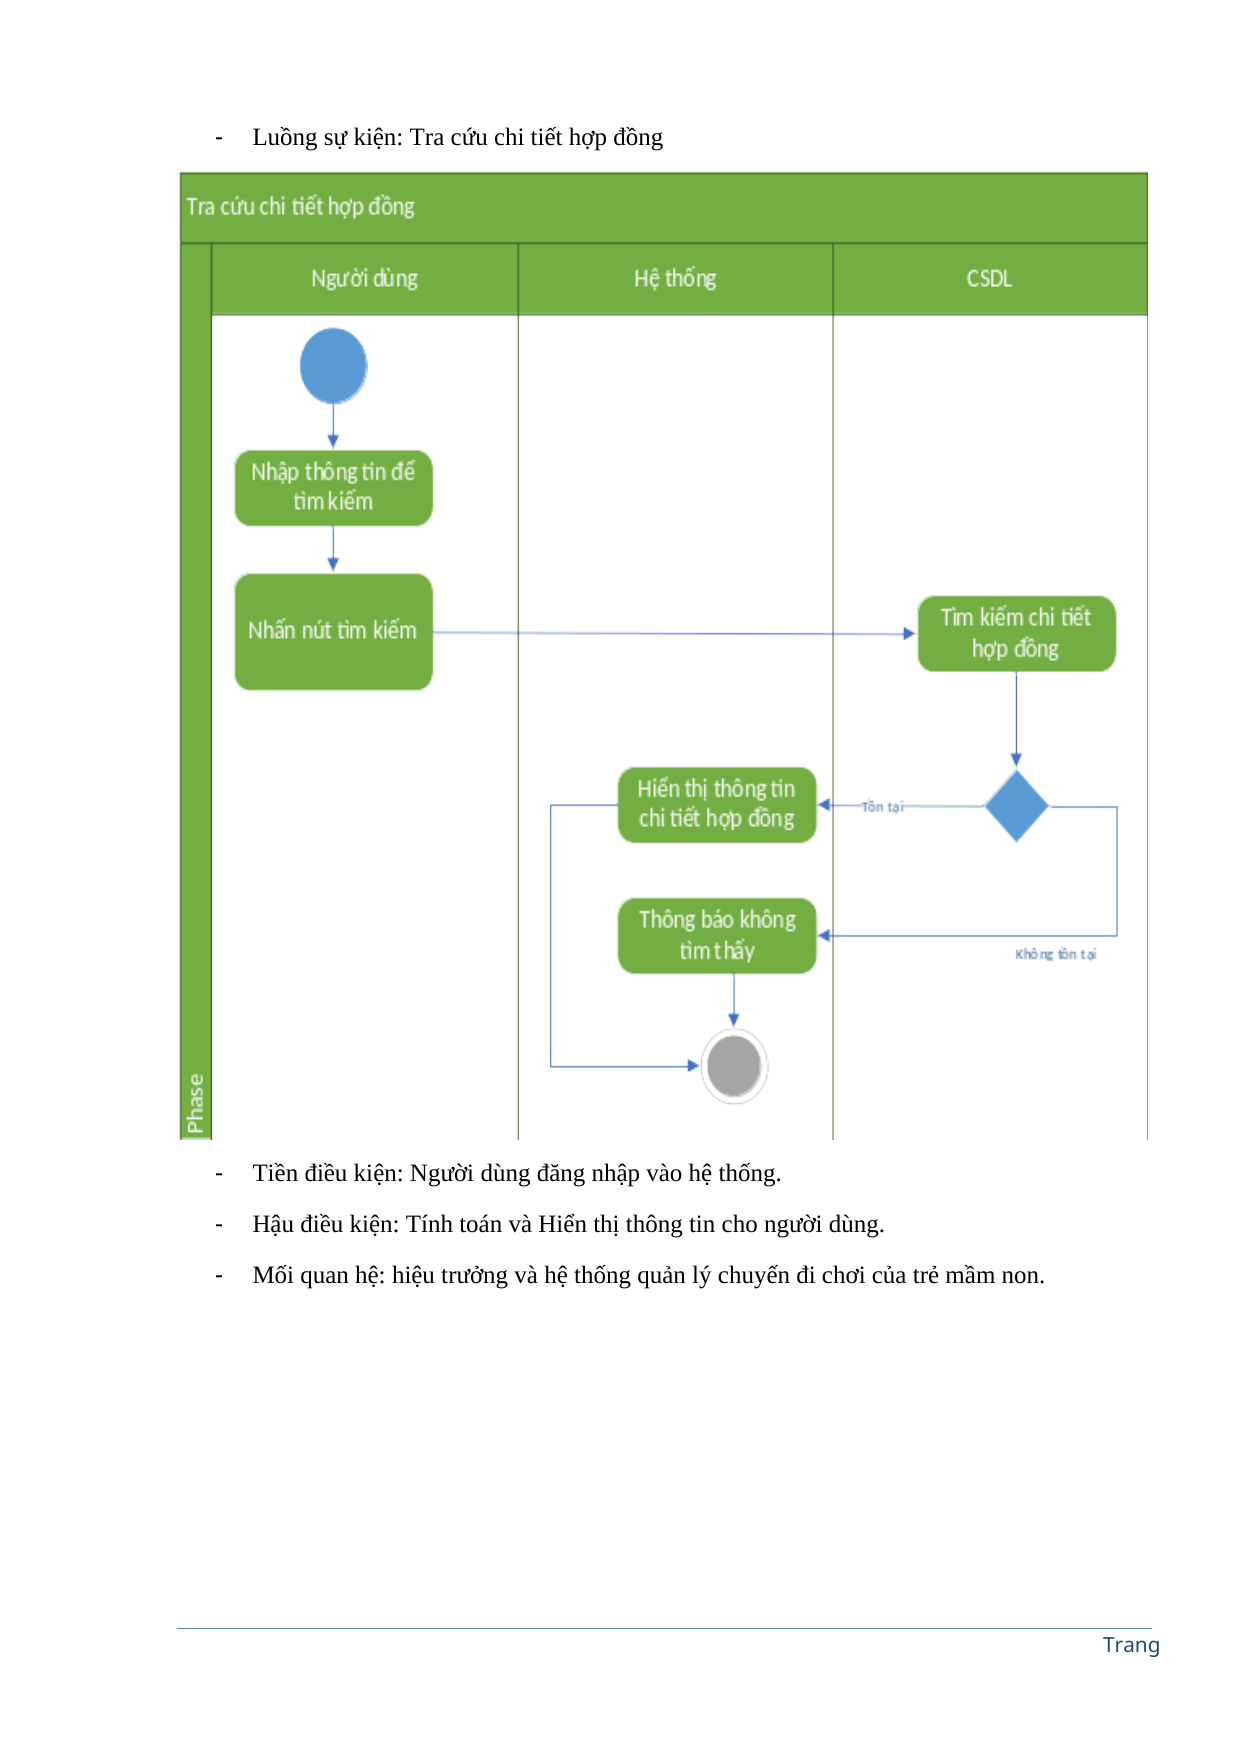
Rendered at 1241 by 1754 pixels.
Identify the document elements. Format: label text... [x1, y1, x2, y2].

list Hậu điều kiện: Tính toán và Hiển thị thông tin cho người dùng. [215, 1205, 1152, 1239]
list Mối quan hệ: hiệu trưởng và hệ thống quản lý chuyến đi chơi của trẻ mầm non. [215, 1256, 1152, 1290]
list Luồng sự kiện: Tra cứu chi tiết hợp đồng [215, 118, 1152, 152]
list Tiền điều kiện: Người dùng đăng nhập vào hệ thống. [215, 1154, 1152, 1188]
